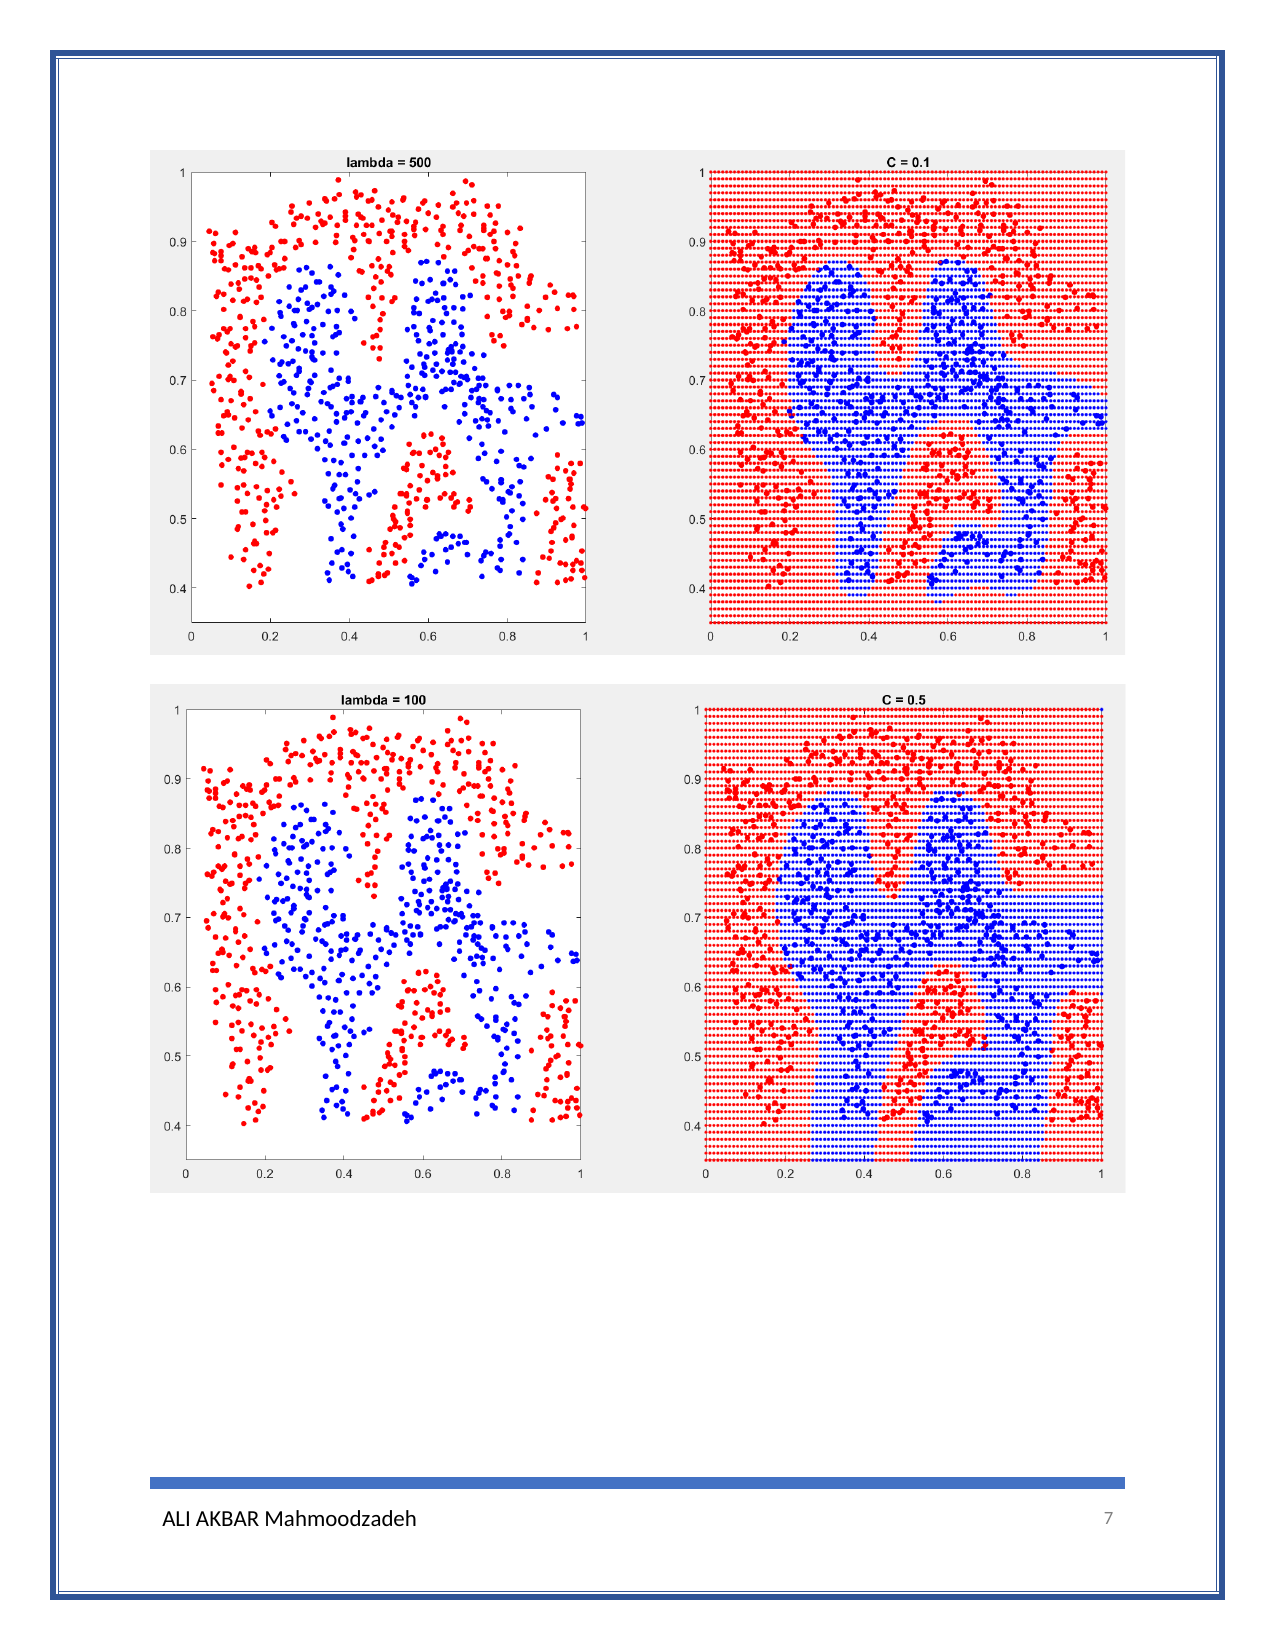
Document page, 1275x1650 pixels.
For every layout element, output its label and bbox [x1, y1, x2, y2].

picture [150, 684, 1125, 1193]
picture [150, 150, 1125, 655]
